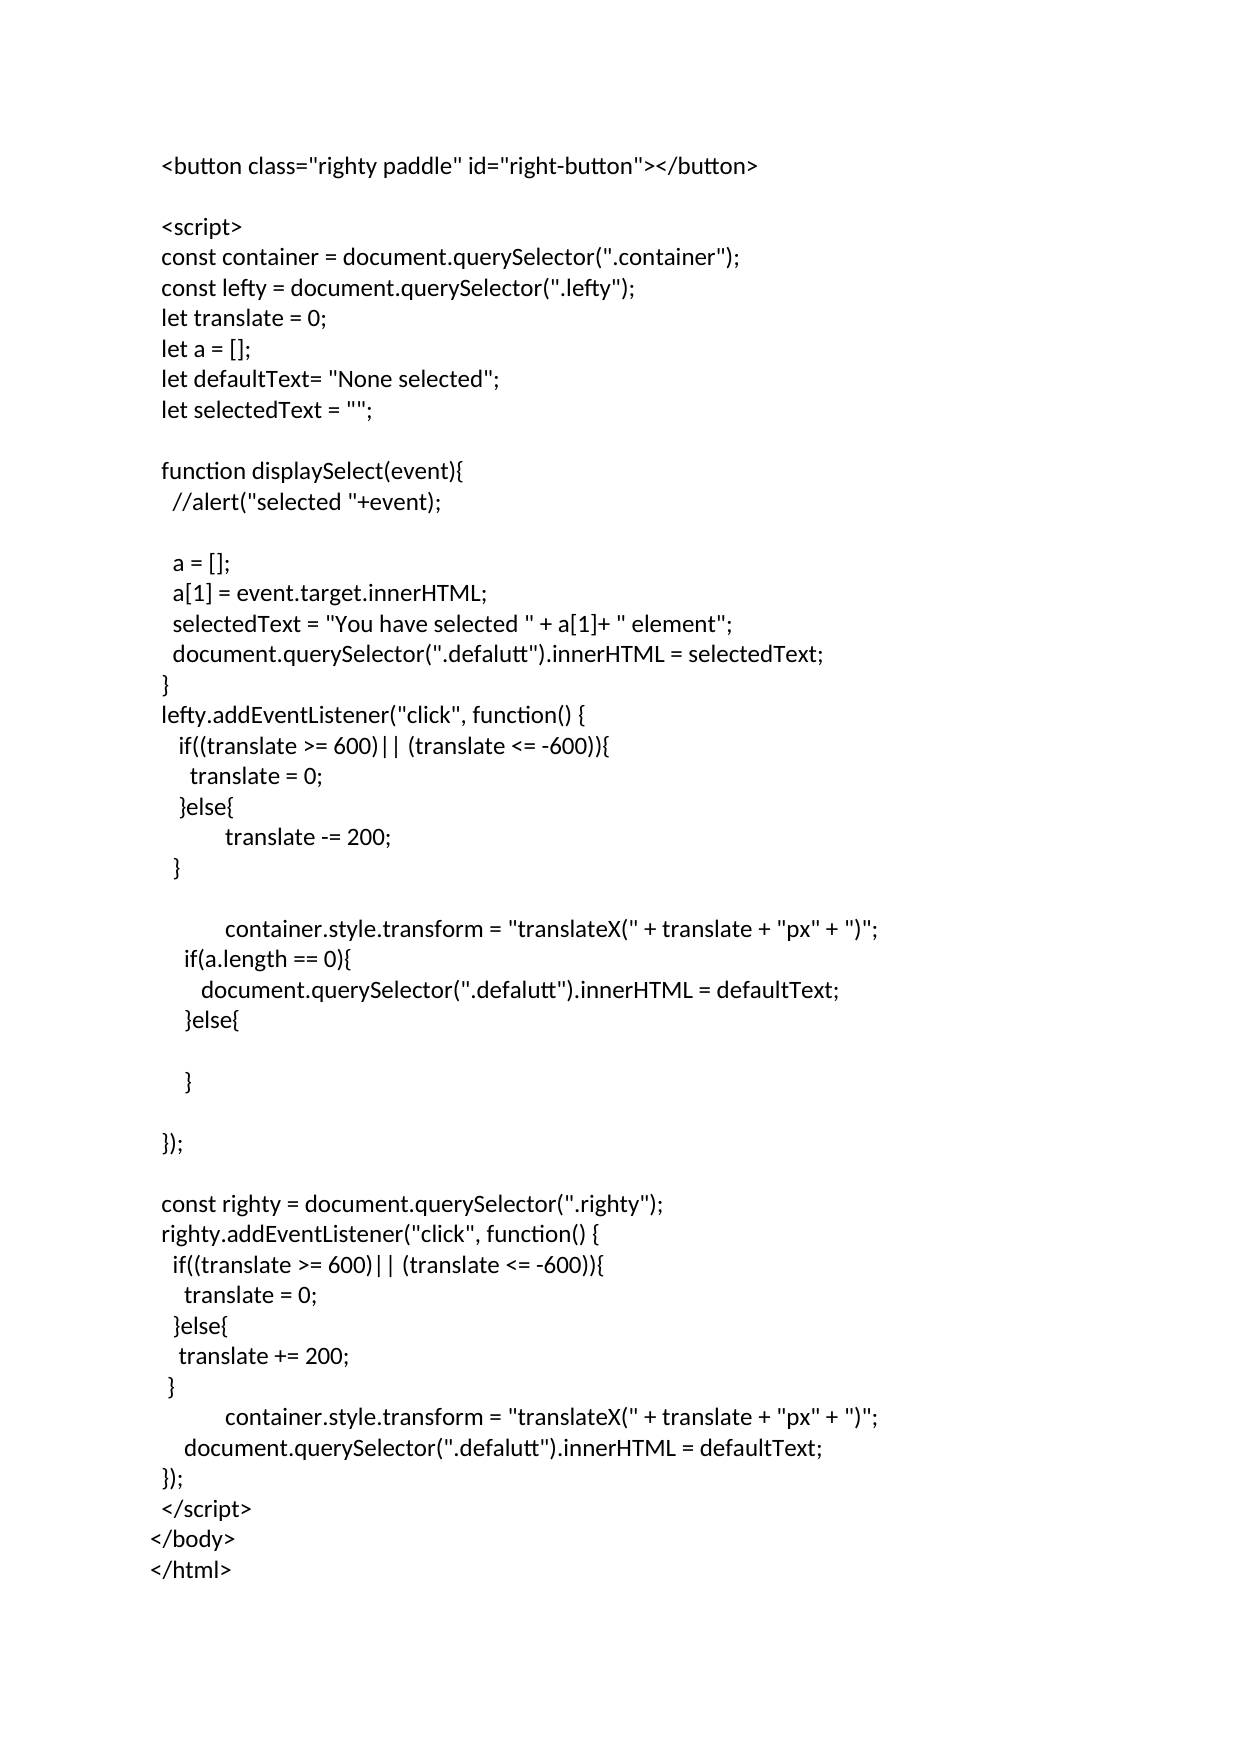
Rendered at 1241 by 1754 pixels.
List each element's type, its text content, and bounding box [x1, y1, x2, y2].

text }else{ [150, 791, 1090, 821]
text }else{ [150, 1310, 1090, 1340]
text }); [150, 1462, 1090, 1493]
text container.style.transform = "translateX(" + translate + "px" + ")"; [150, 1401, 1090, 1432]
text document.querySelector(".defalutt").innerHTML = defaultText; [150, 1432, 1090, 1462]
text selectedText = "You have selected " + a[1]+ " element"; [150, 608, 1090, 638]
text } [150, 852, 1090, 882]
text //alert("selected "+event); [150, 486, 1090, 516]
text </html> [150, 1554, 1090, 1584]
text translate = 0; [150, 1279, 1090, 1310]
text let a = []; [150, 333, 1090, 364]
text a[1] = event.target.innerHTML; [150, 577, 1090, 608]
text } [150, 1066, 1090, 1096]
text const container = document.querySelector(".container"); [150, 242, 1090, 272]
text if((translate >= 600)|| (translate <= -600)){ [150, 730, 1090, 760]
text function displaySelect(event){ [150, 455, 1090, 486]
text const lefty = document.querySelector(".lefty"); [150, 272, 1090, 303]
text translate -= 200; [150, 821, 1090, 852]
text } [150, 1371, 1090, 1401]
text document.querySelector(".defalutt").innerHTML = selectedText; [150, 638, 1090, 669]
text } [150, 669, 1090, 699]
text <button class="righty paddle" id="right-button"></button> [150, 150, 1090, 181]
text }); [150, 1127, 1090, 1157]
text container.style.transform = "translateX(" + translate + "px" + ")"; [150, 913, 1090, 943]
text <script> [150, 211, 1090, 242]
text </script> [150, 1493, 1090, 1523]
text lefty.addEventListener("click", function() { [150, 699, 1090, 730]
text if(a.length == 0){ [150, 943, 1090, 974]
text let translate = 0; [150, 303, 1090, 333]
text document.querySelector(".defalutt").innerHTML = defaultText; [150, 974, 1090, 1004]
text translate += 200; [150, 1340, 1090, 1371]
text let selectedText = ""; [150, 394, 1090, 425]
text }else{ [150, 1004, 1090, 1035]
text if((translate >= 600)|| (translate <= -600)){ [150, 1249, 1090, 1279]
text righty.addEventListener("click", function() { [150, 1218, 1090, 1249]
text a = []; [150, 547, 1090, 577]
text </body> [150, 1523, 1090, 1554]
text translate = 0; [150, 760, 1090, 791]
text const righty = document.querySelector(".righty"); [150, 1188, 1090, 1218]
text let defaultText= "None selected"; [150, 364, 1090, 394]
